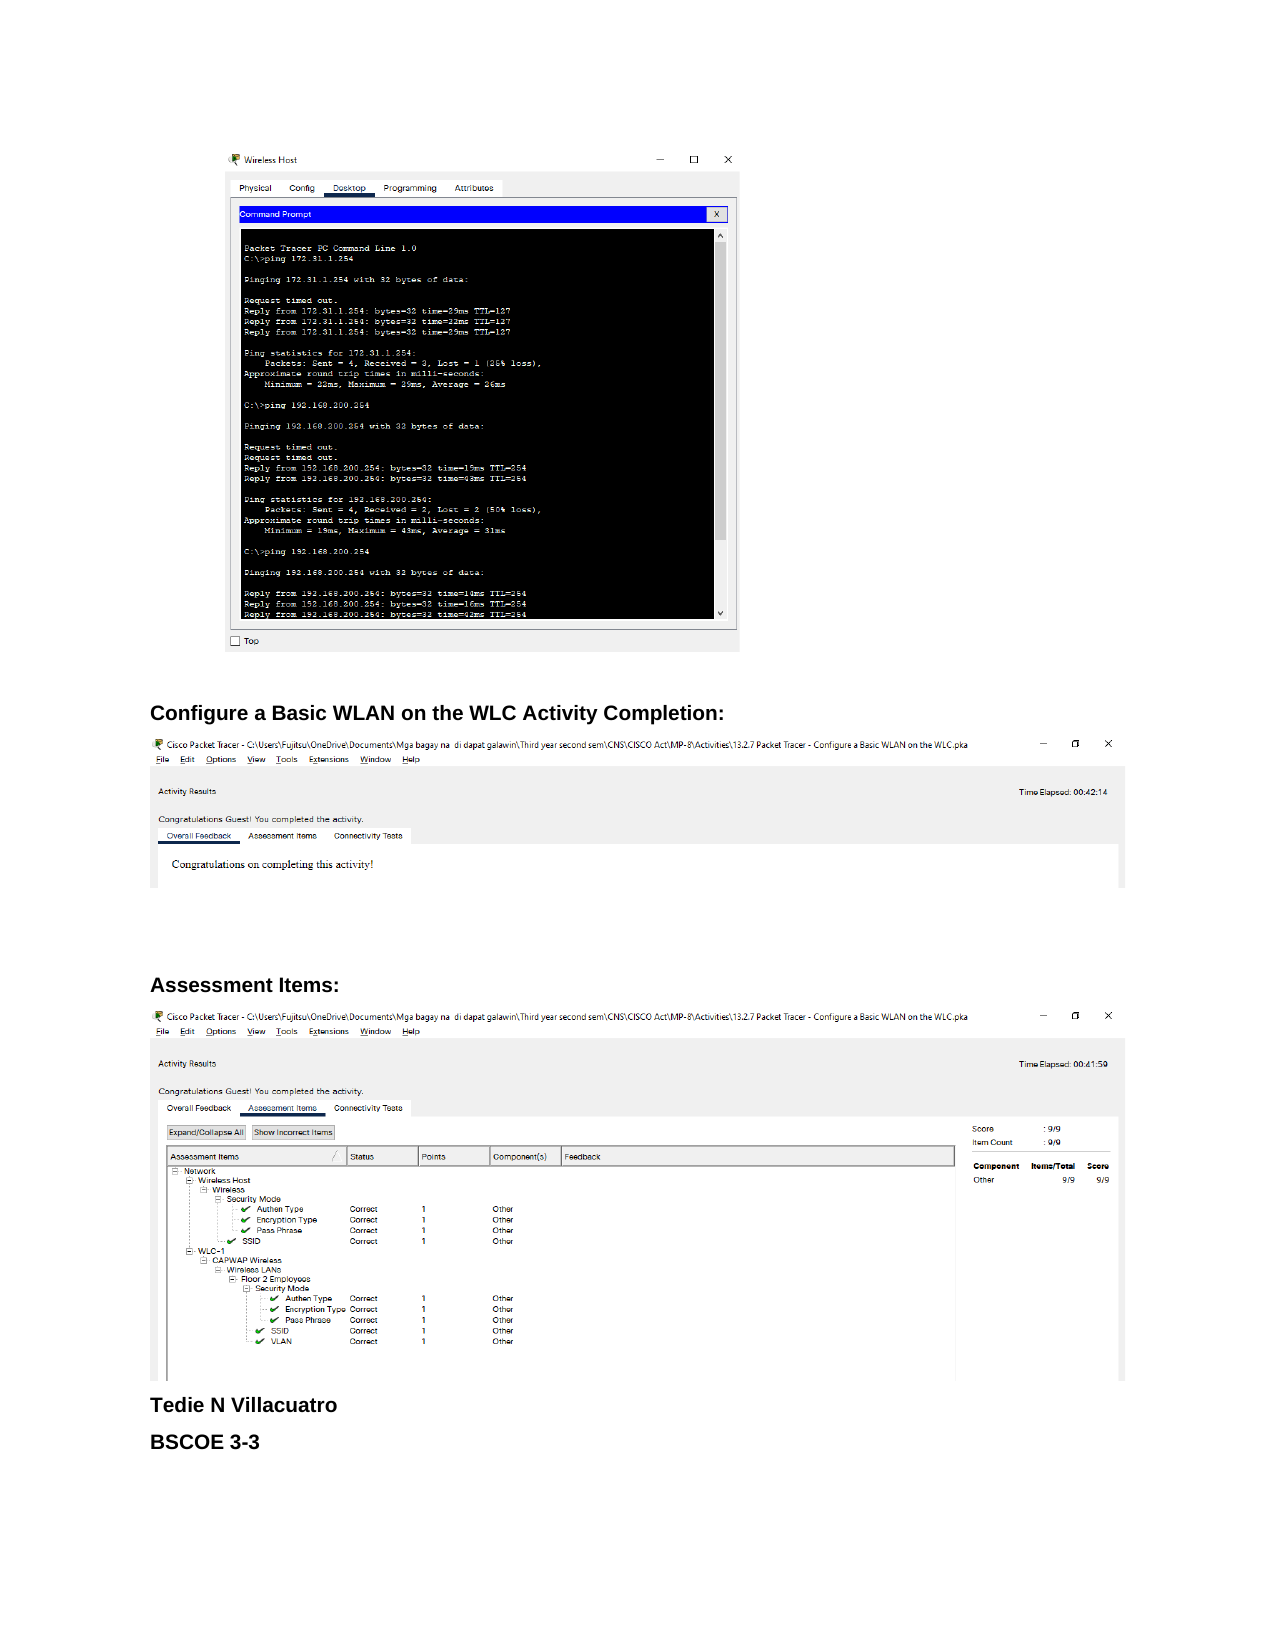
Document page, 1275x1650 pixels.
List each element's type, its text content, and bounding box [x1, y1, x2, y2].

text Configure a Basic WLAN on the WLC Activity Completion: [150, 701, 1125, 724]
picture [150, 737, 1125, 888]
picture [150, 1008, 1125, 1381]
text Tedie N Villacuatro [150, 1393, 1125, 1417]
text BSCOE 3-3 [150, 1429, 1125, 1453]
text Assessment Items: [150, 972, 1125, 996]
picture [225, 150, 740, 652]
